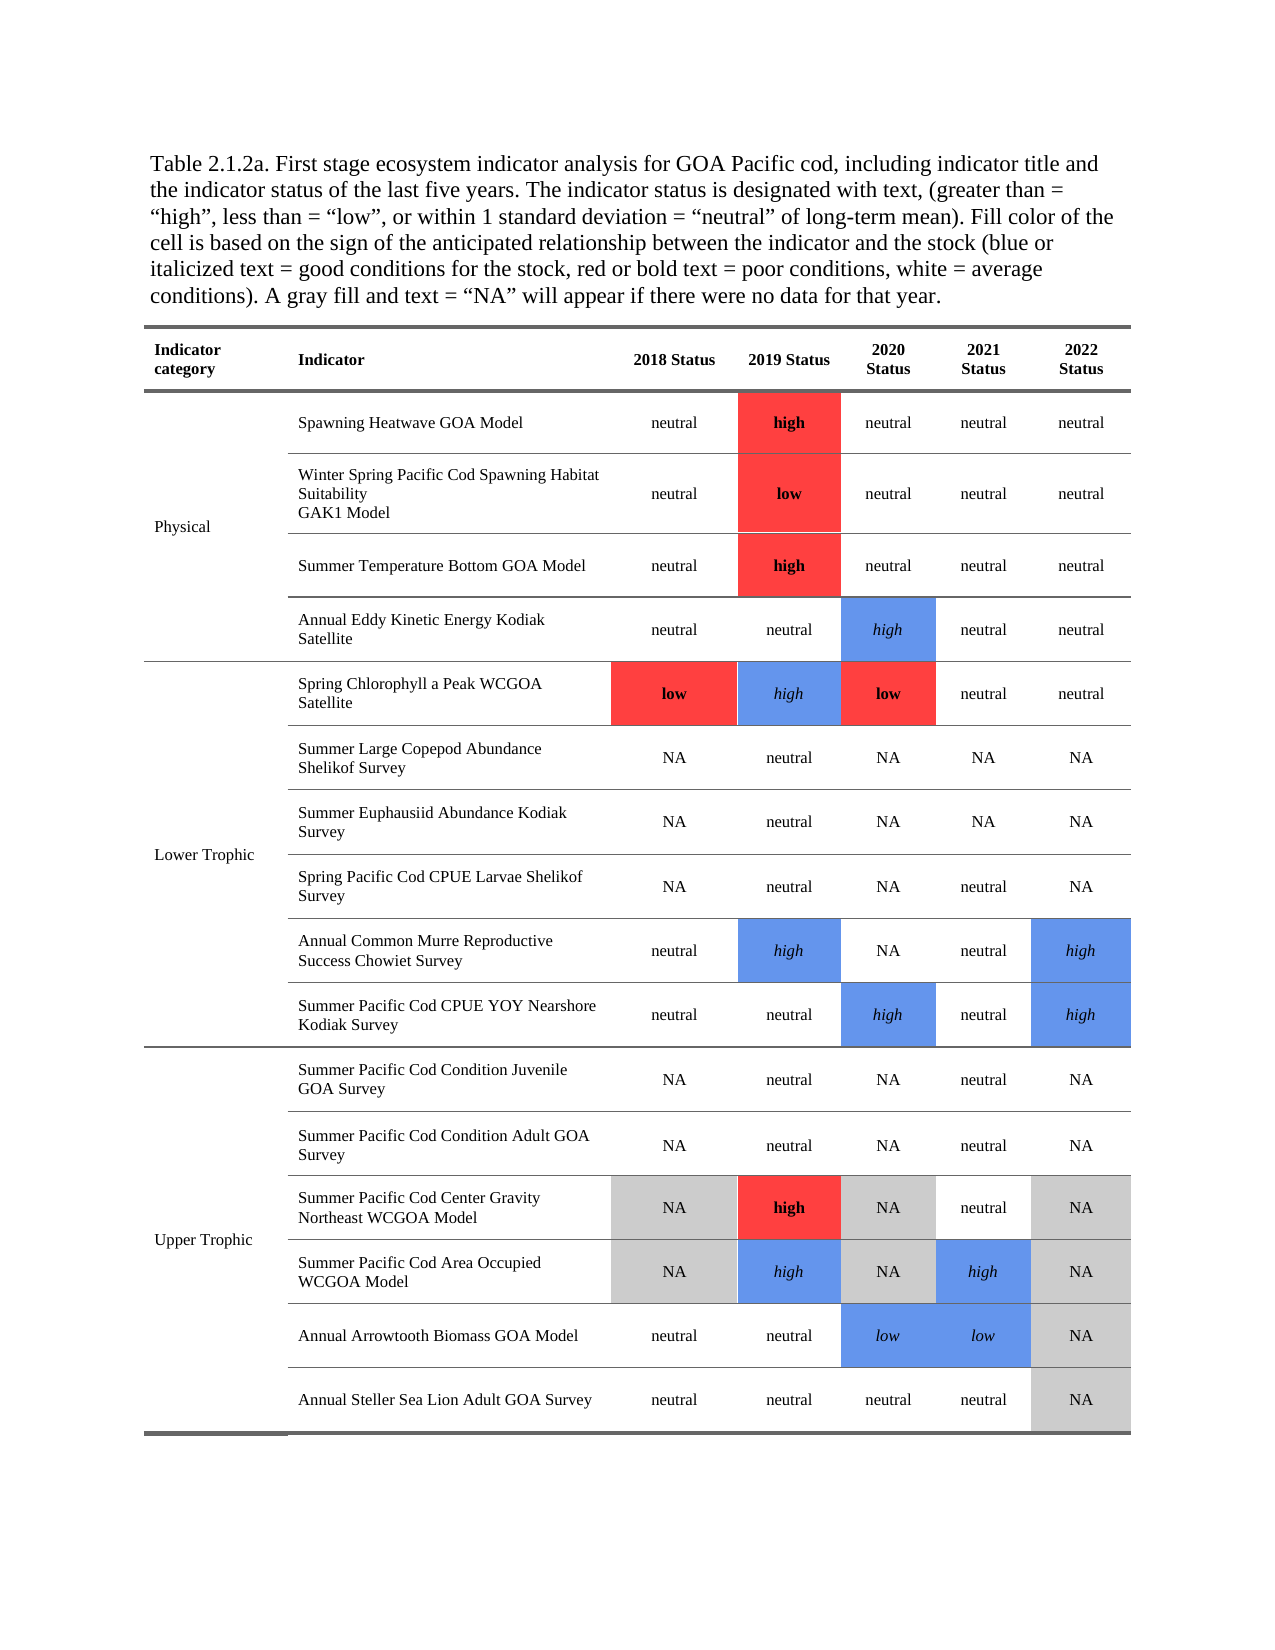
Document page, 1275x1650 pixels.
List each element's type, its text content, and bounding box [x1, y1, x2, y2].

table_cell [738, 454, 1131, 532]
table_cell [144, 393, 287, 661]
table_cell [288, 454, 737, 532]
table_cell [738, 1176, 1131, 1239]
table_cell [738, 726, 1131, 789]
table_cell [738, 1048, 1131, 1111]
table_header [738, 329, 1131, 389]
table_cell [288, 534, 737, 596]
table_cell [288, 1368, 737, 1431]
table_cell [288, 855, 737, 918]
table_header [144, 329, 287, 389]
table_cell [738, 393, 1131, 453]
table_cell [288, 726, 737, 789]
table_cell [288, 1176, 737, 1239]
subtitle Table 2.1.2a. First stage ecosystem indicator analysis for GOA Pacific cod, including indicator title and the indicator status of the last five years. The indicator status is designated with text, (greater than = “high”, less than = “low”, or within 1 standard deviation = “neutral” of long-term mean). Fill color of the cell is based on the sign of the anticipated relationship between the indicator and the stock (blue or italicized text = good conditions for the stock, red or bold text = poor conditions, white = average conditions). A gray fill and text = “NA” will appear if there were no data for that year. [150, 150, 1125, 308]
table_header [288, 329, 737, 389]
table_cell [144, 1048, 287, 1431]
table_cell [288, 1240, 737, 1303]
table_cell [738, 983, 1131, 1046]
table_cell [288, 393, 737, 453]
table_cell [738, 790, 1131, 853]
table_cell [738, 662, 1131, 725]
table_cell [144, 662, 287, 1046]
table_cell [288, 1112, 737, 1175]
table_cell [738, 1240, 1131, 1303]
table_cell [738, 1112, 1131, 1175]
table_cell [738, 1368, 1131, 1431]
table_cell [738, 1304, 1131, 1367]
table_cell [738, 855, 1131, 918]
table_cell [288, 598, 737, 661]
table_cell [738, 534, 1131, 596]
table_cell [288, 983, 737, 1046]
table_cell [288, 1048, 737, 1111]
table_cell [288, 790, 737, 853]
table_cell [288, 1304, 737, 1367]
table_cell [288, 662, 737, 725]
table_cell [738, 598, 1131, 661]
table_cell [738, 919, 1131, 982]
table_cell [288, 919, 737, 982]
